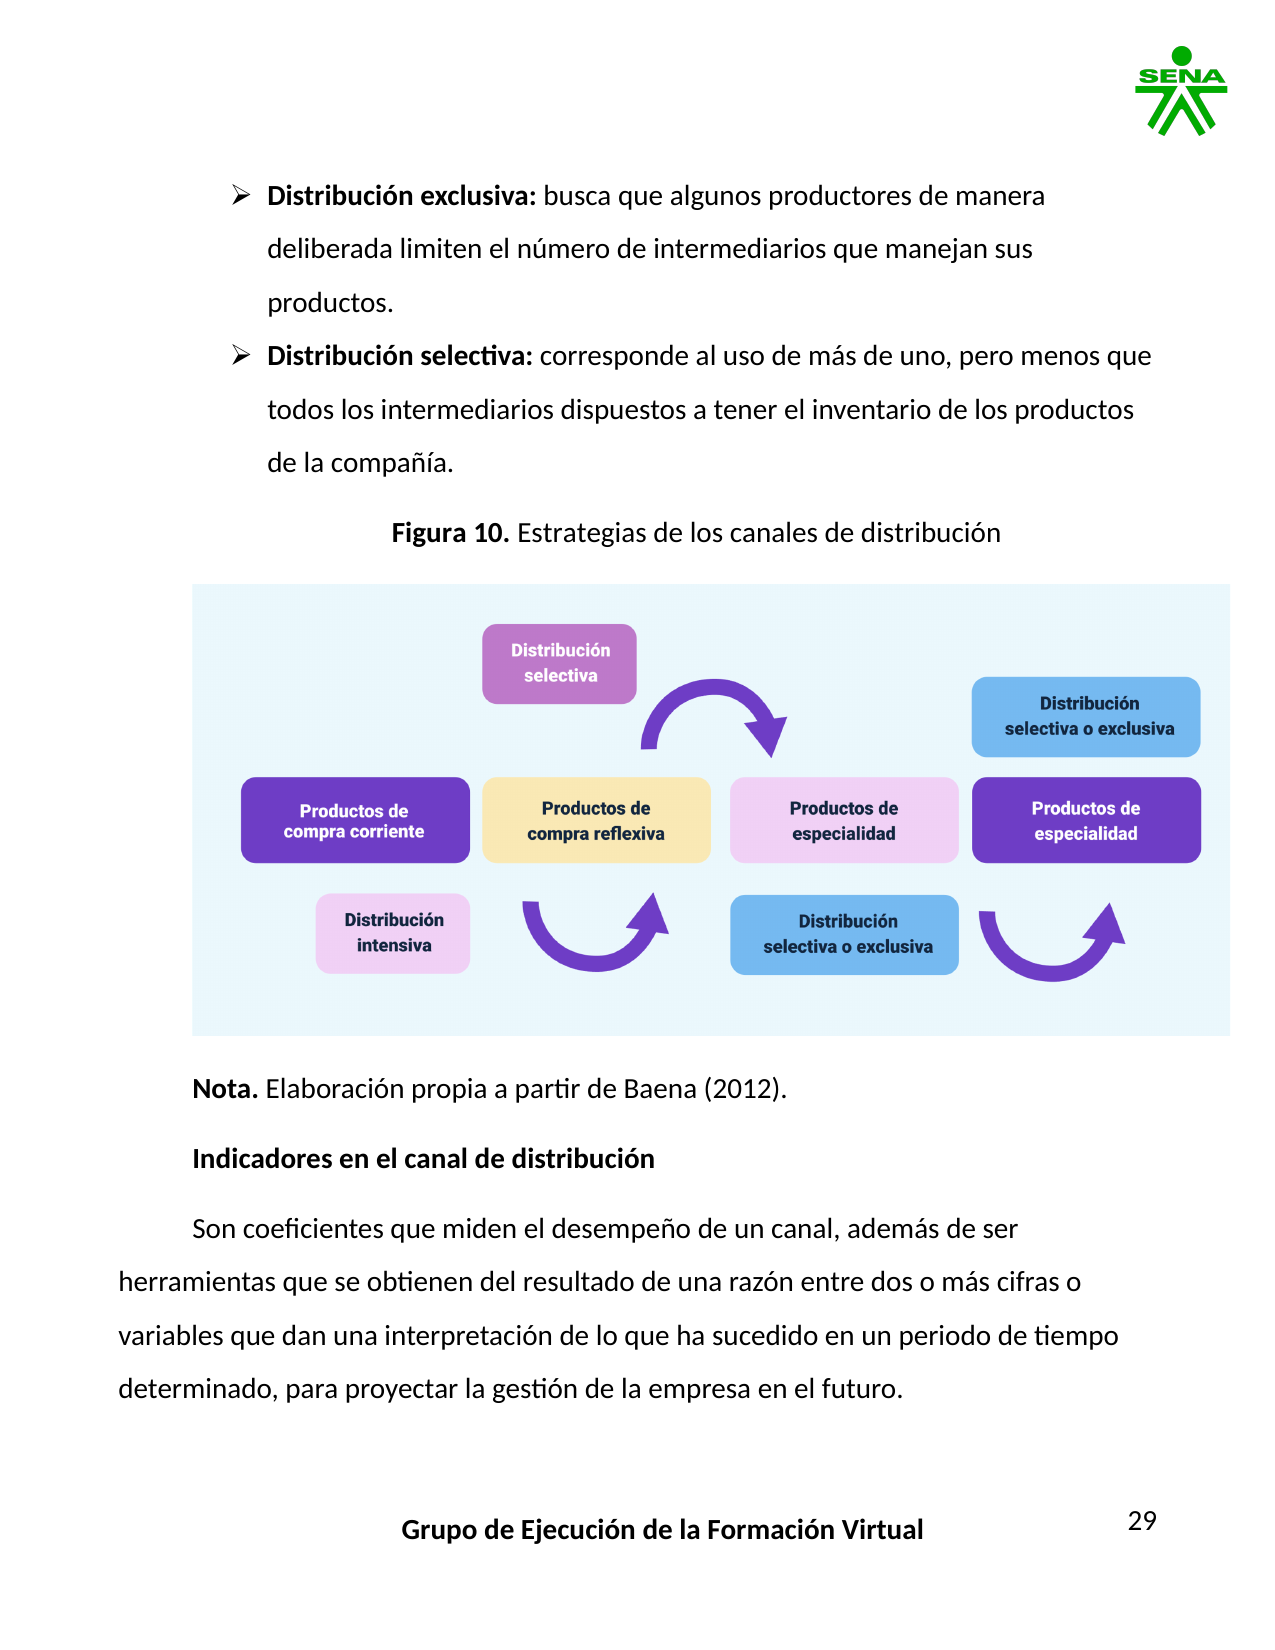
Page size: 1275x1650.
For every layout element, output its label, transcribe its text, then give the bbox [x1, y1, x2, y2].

list Distribución selectiva: corresponde al uso de más de uno, pero menos que todos los intermediarios dispuestos a tener el inventario de los productos de la compañía. [229, 337, 1157, 480]
list Distribución exclusiva: busca que algunos productores de manera deliberada limiten el número de intermediarios que manejan sus productos. [229, 177, 1157, 320]
text Indicadores en el canal de distribución [118, 1140, 1157, 1176]
text Son coeficientes que miden el desempeño de un canal, además de ser herramientas que se obtienen del resultado de una razón entre dos o más cifras o variables que dan una interpretación de lo que ha sucedido en un periodo de tiempo determinado, para proyectar la gestión de la empresa en el futuro. [118, 1210, 1157, 1406]
picture [1135, 46, 1228, 136]
text Figura 10. Estrategias de los canales de distribución [118, 514, 1157, 550]
text Nota. Elaboración propia a partir de Baena (2012). [118, 1070, 1157, 1105]
picture [192, 584, 1231, 1036]
